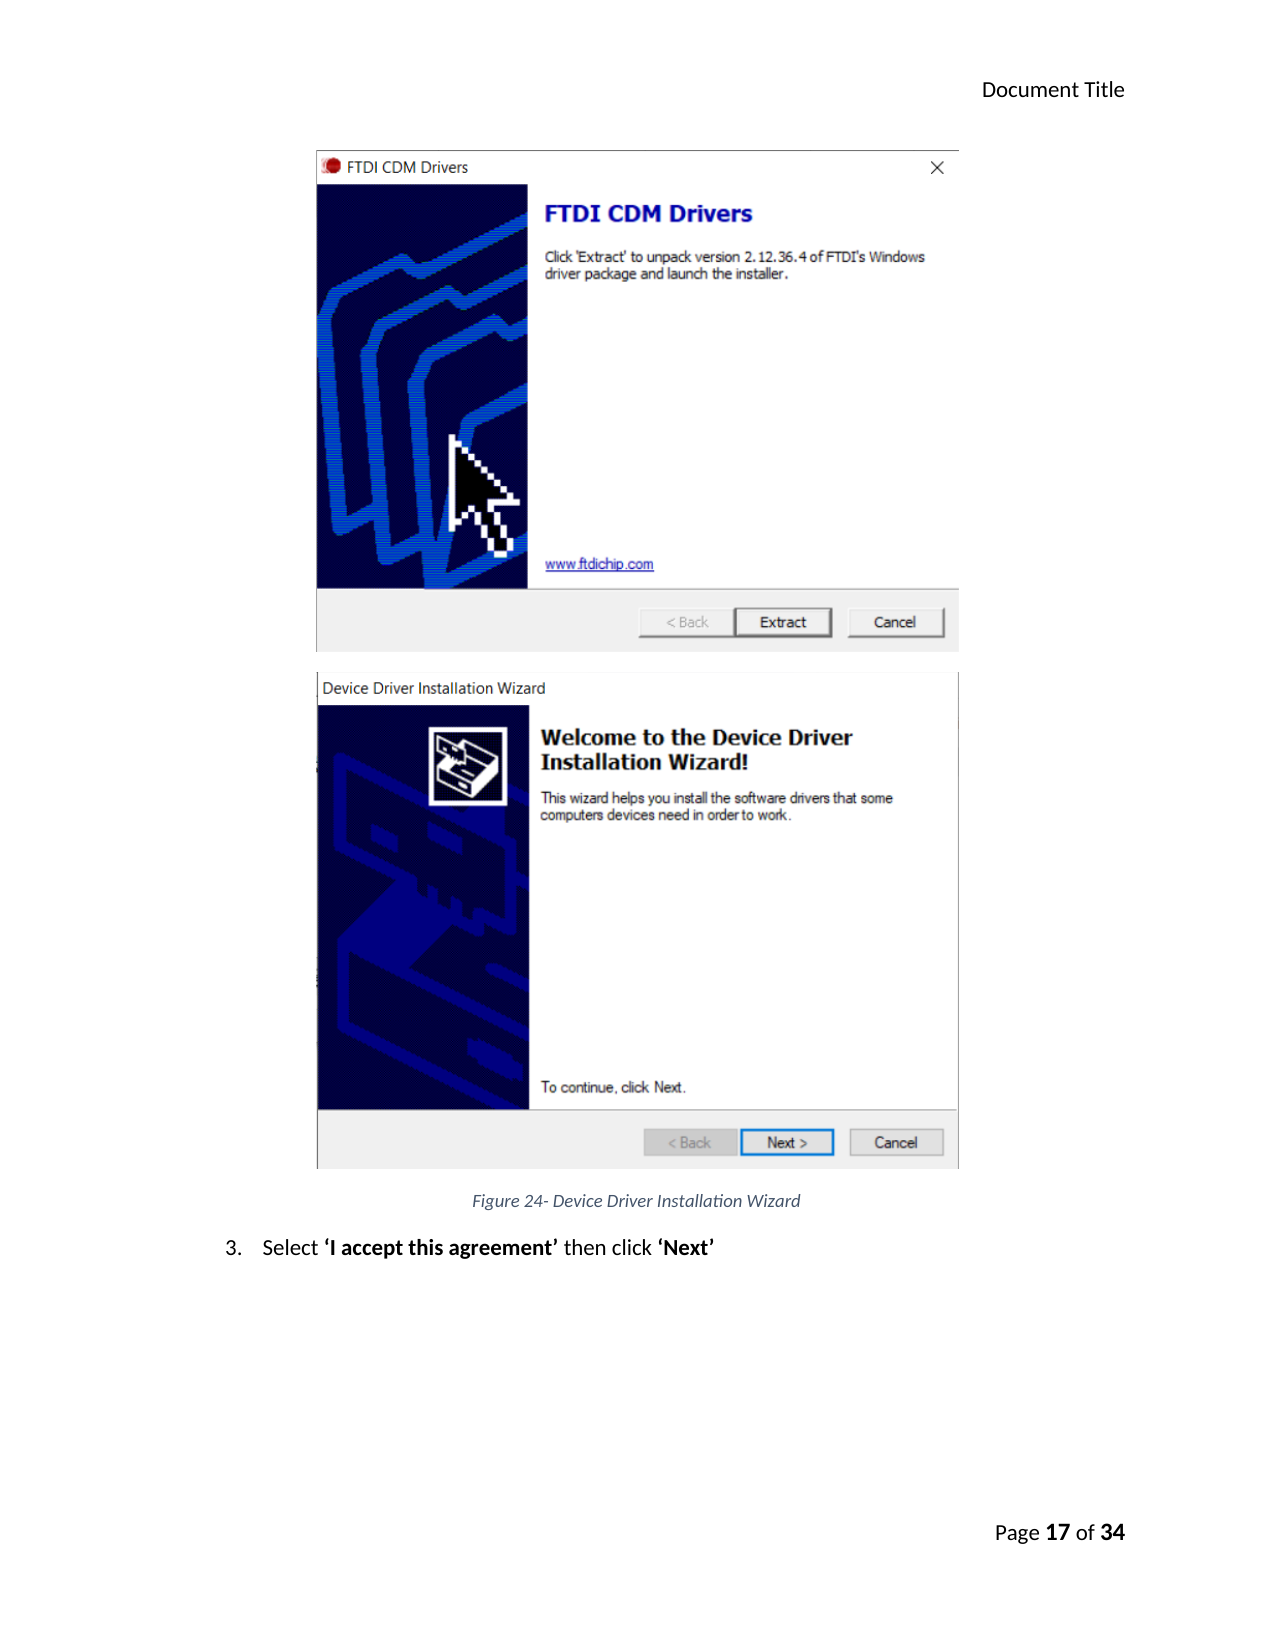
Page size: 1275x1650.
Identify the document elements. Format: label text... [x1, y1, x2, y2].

list Select ‘I accept this agreement’ then click ‘Next’ [225, 1233, 1125, 1261]
text Figure 24- Device Driver Installation Wizard [150, 1189, 1125, 1212]
picture [316, 672, 959, 1169]
picture [316, 150, 959, 652]
